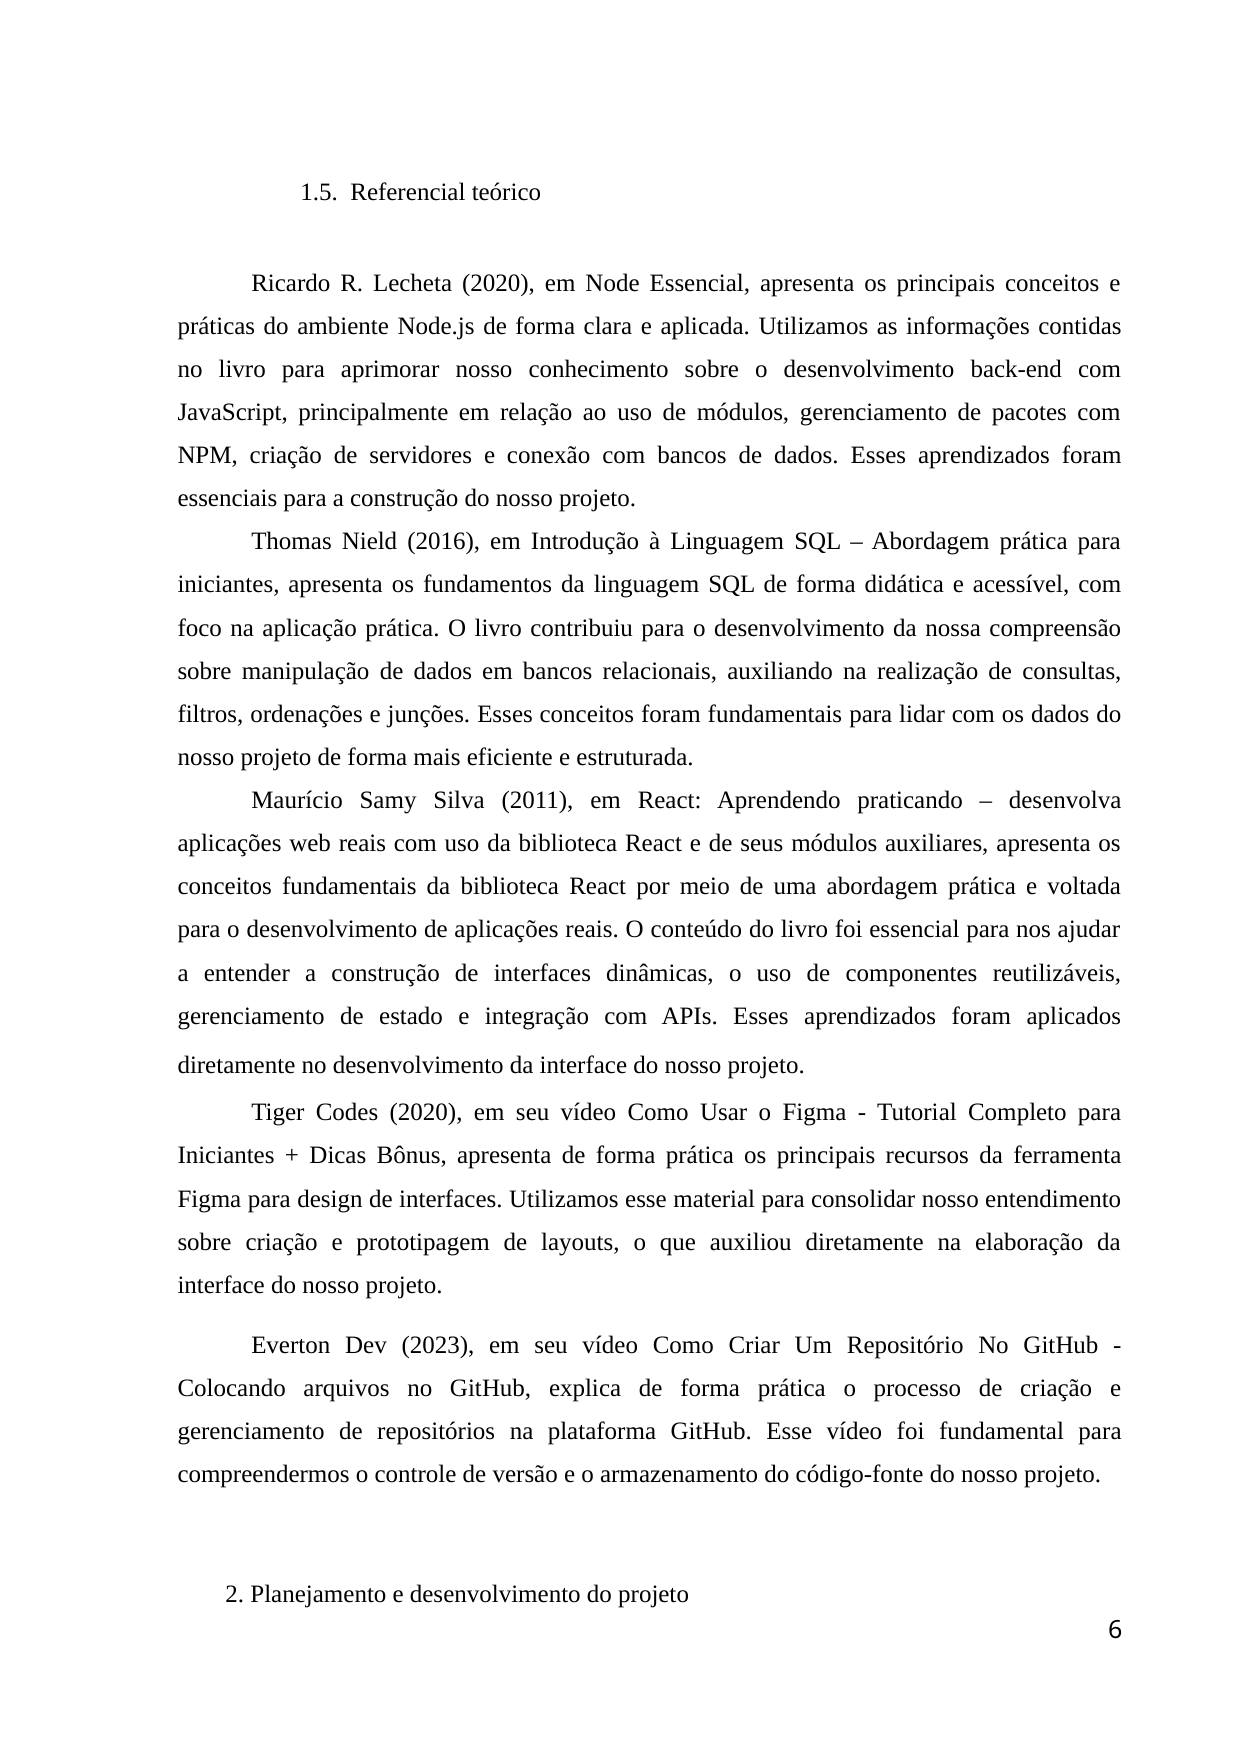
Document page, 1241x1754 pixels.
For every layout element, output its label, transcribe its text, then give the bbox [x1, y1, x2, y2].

text Everton Dev (2023), em seu vídeo Como Criar Um Repositório No GitHub - Colocando arquivos no GitHub, explica de forma prática o processo de criação e gerenciamento de repositórios na plataforma GitHub. Esse vídeo foi fundamental para compreendermos o controle de versão e o armazenamento do código-fonte do nosso projeto. [177, 1330, 1122, 1488]
subtitle 1.5. Referencial teórico [300, 177, 1122, 206]
text Thomas Nield (2016), em Introdução à Linguagem SQL – Abordagem prática para iniciantes, apresenta os fundamentos da linguagem SQL de forma didática e acessível, com foco na aplicação prática. O livro contribuiu para o desenvolvimento da nossa compreensão sobre manipulação de dados em bancos relacionais, auxiliando na realização de consultas, filtros, ordenações e junções. Esses conceitos foram fundamentais para lidar com os dados do nosso projeto de forma mais eficiente e estruturada. [177, 526, 1122, 771]
subtitle Planejamento e desenvolvimento do projeto [225, 1579, 1122, 1607]
text Maurício Samy Silva (2011), em React: Aprendendo praticando – desenvolva aplicações web reais com uso da biblioteca React e de seus módulos auxiliares, apresenta os conceitos fundamentais da biblioteca React por meio de uma abordagem prática e voltada para o desenvolvimento de aplicações reais. O conteúdo do livro foi essencial para nos ajudar a entender a construção de interfaces dinâmicas, o uso de componentes reutilizáveis, gerenciamento de estado e integração com APIs. Esses aprendizados foram aplicados diretamente no desenvolvimento da interface do nosso projeto. [177, 785, 1122, 1081]
text Ricardo R. Lecheta (2020), em Node Essencial, apresenta os principais conceitos e práticas do ambiente Node.js de forma clara e aplicada. Utilizamos as informações contidas no livro para aprimorar nosso conhecimento sobre o desenvolvimento back-end com JavaScript, principalmente em relação ao uso de módulos, gerenciamento de pacotes com NPM, criação de servidores e conexão com bancos de dados. Esses aprendizados foram essenciais para a construção do nosso projeto. [177, 268, 1122, 512]
text Tiger Codes (2020), em seu vídeo Como Usar o Figma - Tutorial Completo para Iniciantes + Dicas Bônus, apresenta de forma prática os principais recursos da ferramenta Figma para design de interfaces. Utilizamos esse material para consolidar nosso entendimento sobre criação e prototipagem de layouts, o que auxiliou diretamente na elaboração da interface do nosso projeto. [177, 1097, 1122, 1299]
